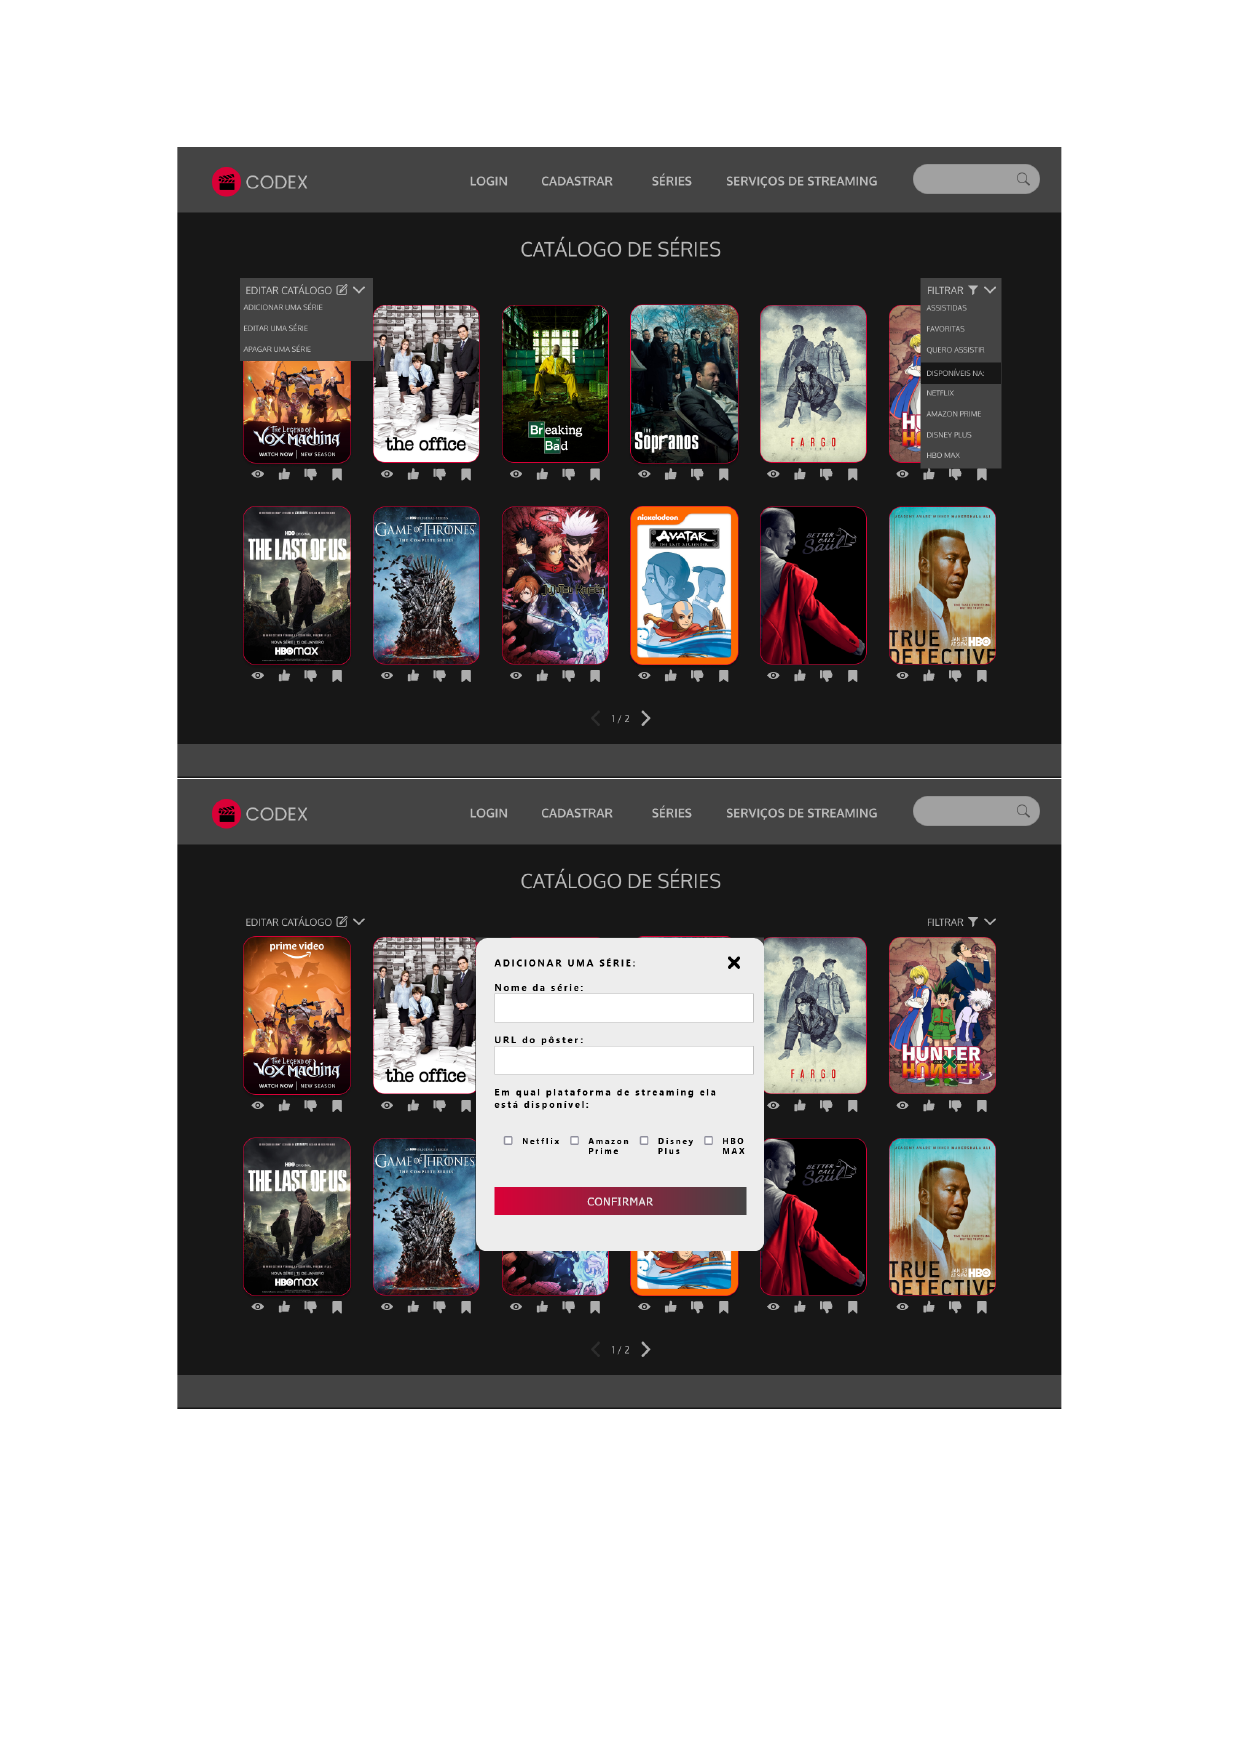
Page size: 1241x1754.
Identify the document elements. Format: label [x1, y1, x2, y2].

picture [177, 147, 1062, 778]
picture [177, 779, 1062, 1409]
